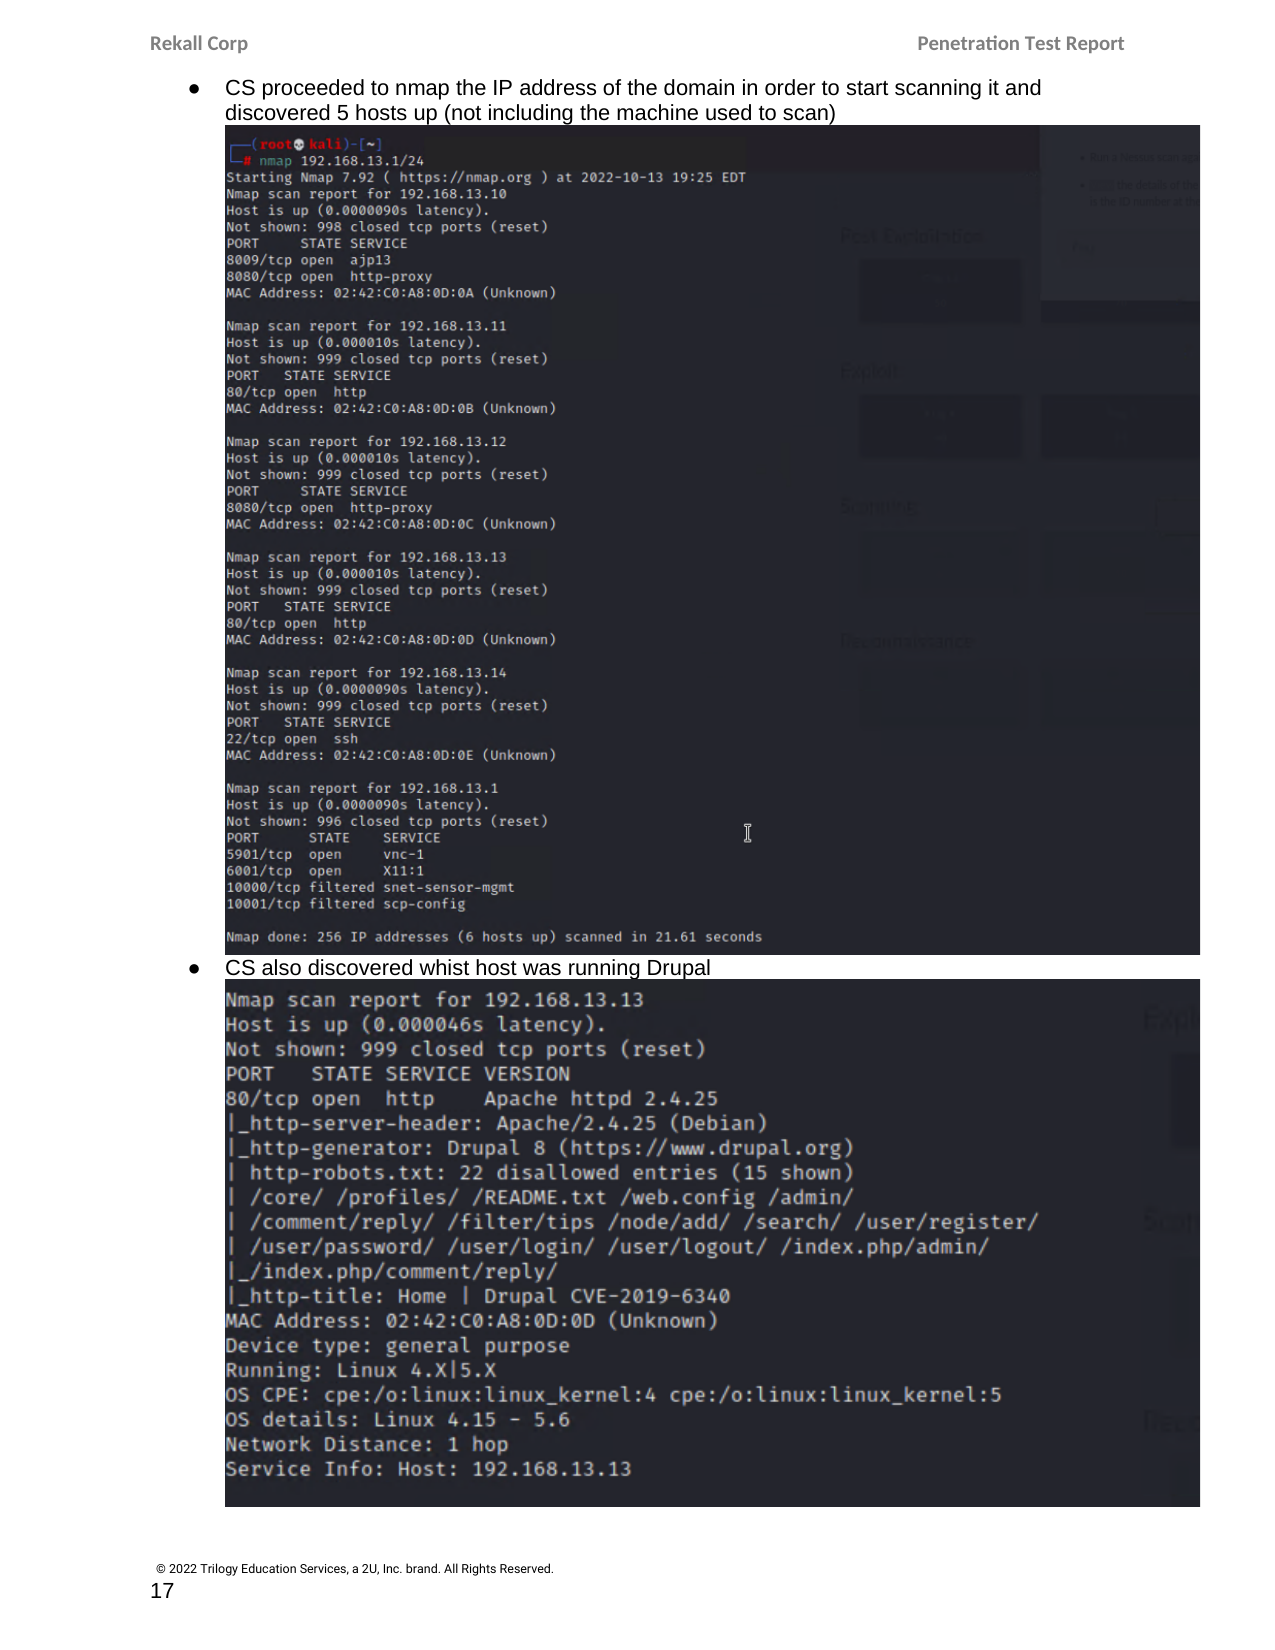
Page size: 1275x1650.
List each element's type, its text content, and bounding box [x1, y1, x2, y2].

picture [225, 125, 1200, 955]
picture [225, 979, 1200, 1507]
